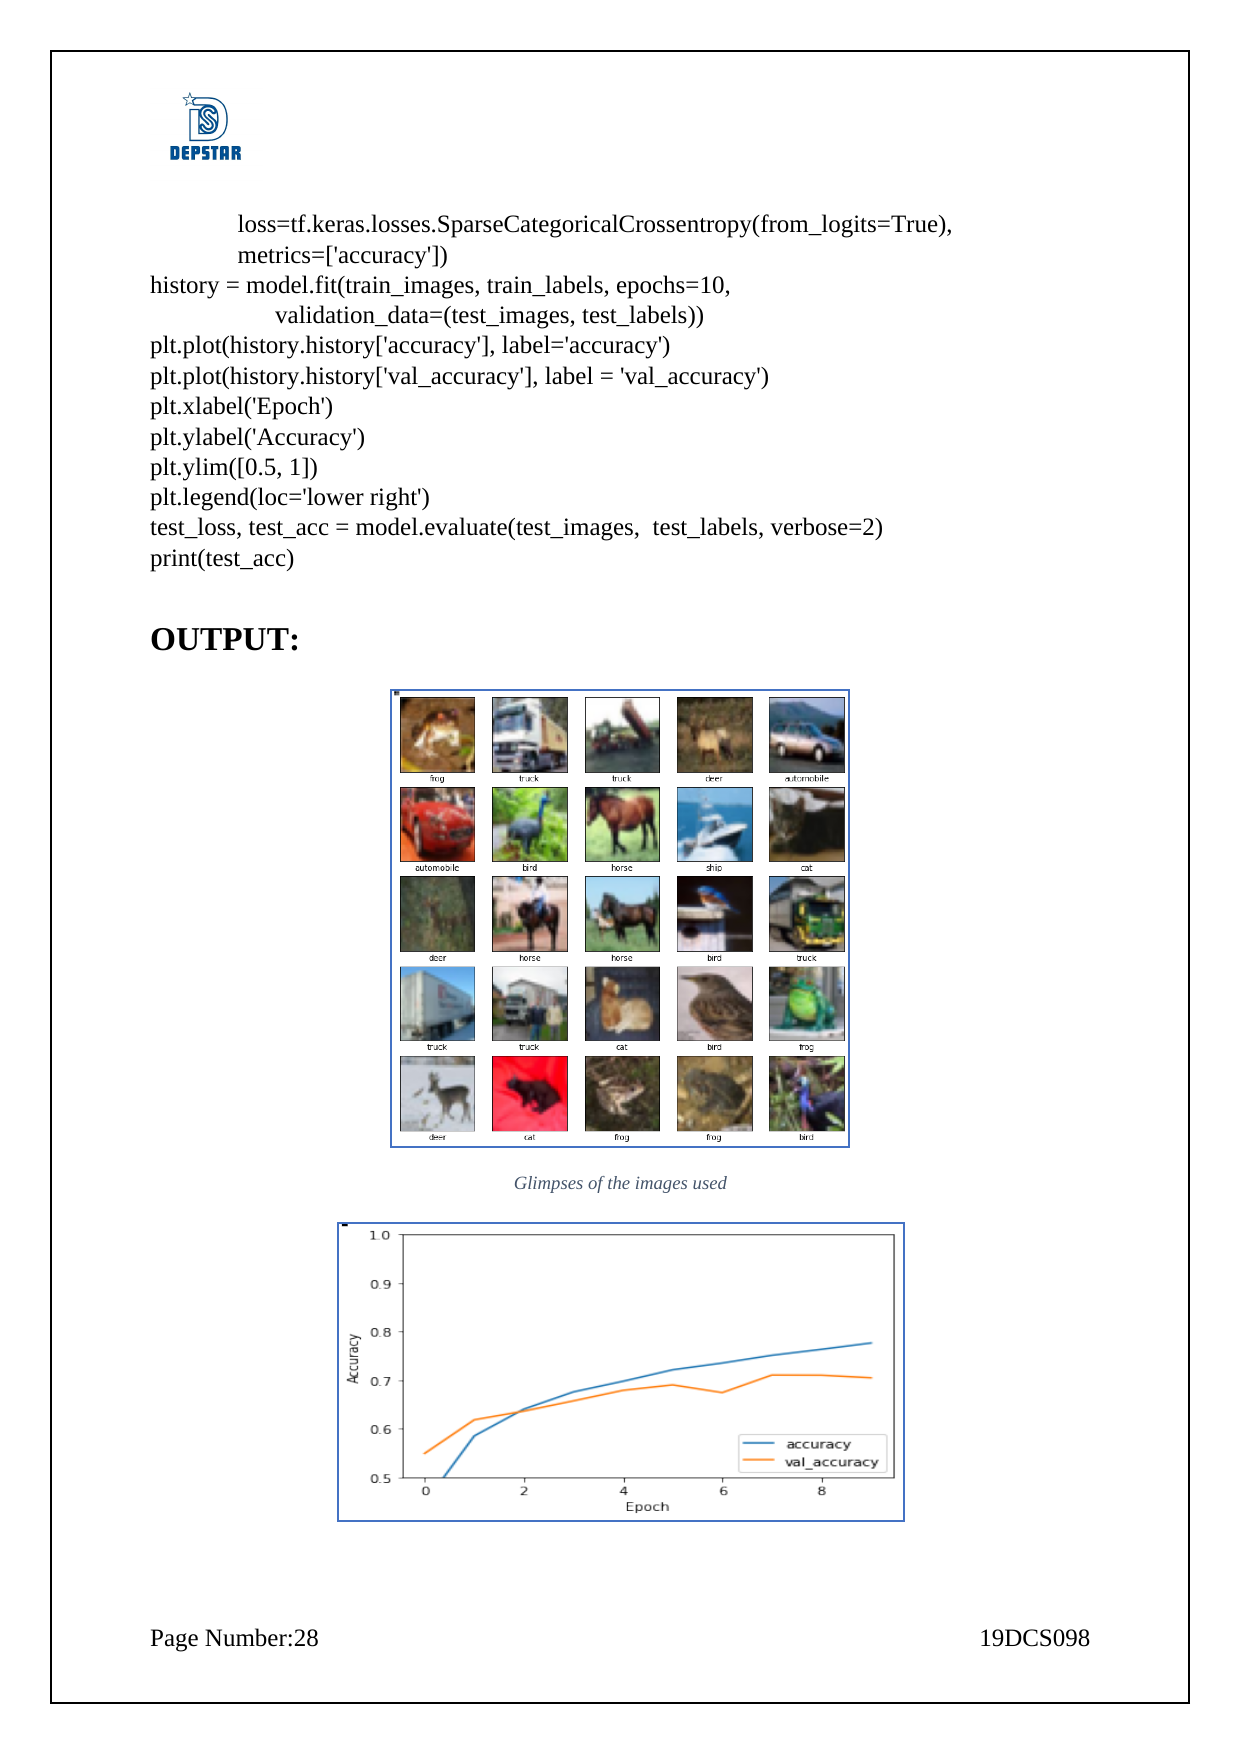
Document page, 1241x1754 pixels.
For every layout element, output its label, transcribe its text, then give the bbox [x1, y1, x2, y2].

picture [392, 691, 848, 1146]
text plt.xlabel('Epoch') [150, 391, 1090, 420]
text plt.legend(loc='lower right') [150, 482, 1090, 511]
text plt.plot(history.history['val_accuracy'], label = 'val_accuracy') [150, 361, 1090, 390]
text print(test_acc) [150, 543, 1090, 572]
picture [339, 1224, 903, 1520]
text OUTPUT: [150, 619, 1090, 657]
text Glimpses of the images used [150, 1172, 1090, 1194]
text loss=tf.keras.losses.SparseCategoricalCrossentropy(from_logits=True), [150, 209, 1090, 238]
text plt.ylim([0.5, 1]) [150, 452, 1090, 481]
text metrics=['accuracy']) [150, 240, 1090, 268]
text history = model.fit(train_images, train_labels, epochs=10, [150, 270, 1090, 299]
text test_loss, test_acc = model.evaluate(test_images, test_labels, verbose=2) [150, 512, 1090, 541]
picture [150, 73, 263, 181]
text validation_data=(test_images, test_labels)) [150, 300, 1090, 329]
text plt.ylabel('Accuracy') [150, 422, 1090, 450]
text plt.plot(history.history['accuracy'], label='accuracy') [150, 331, 1090, 359]
